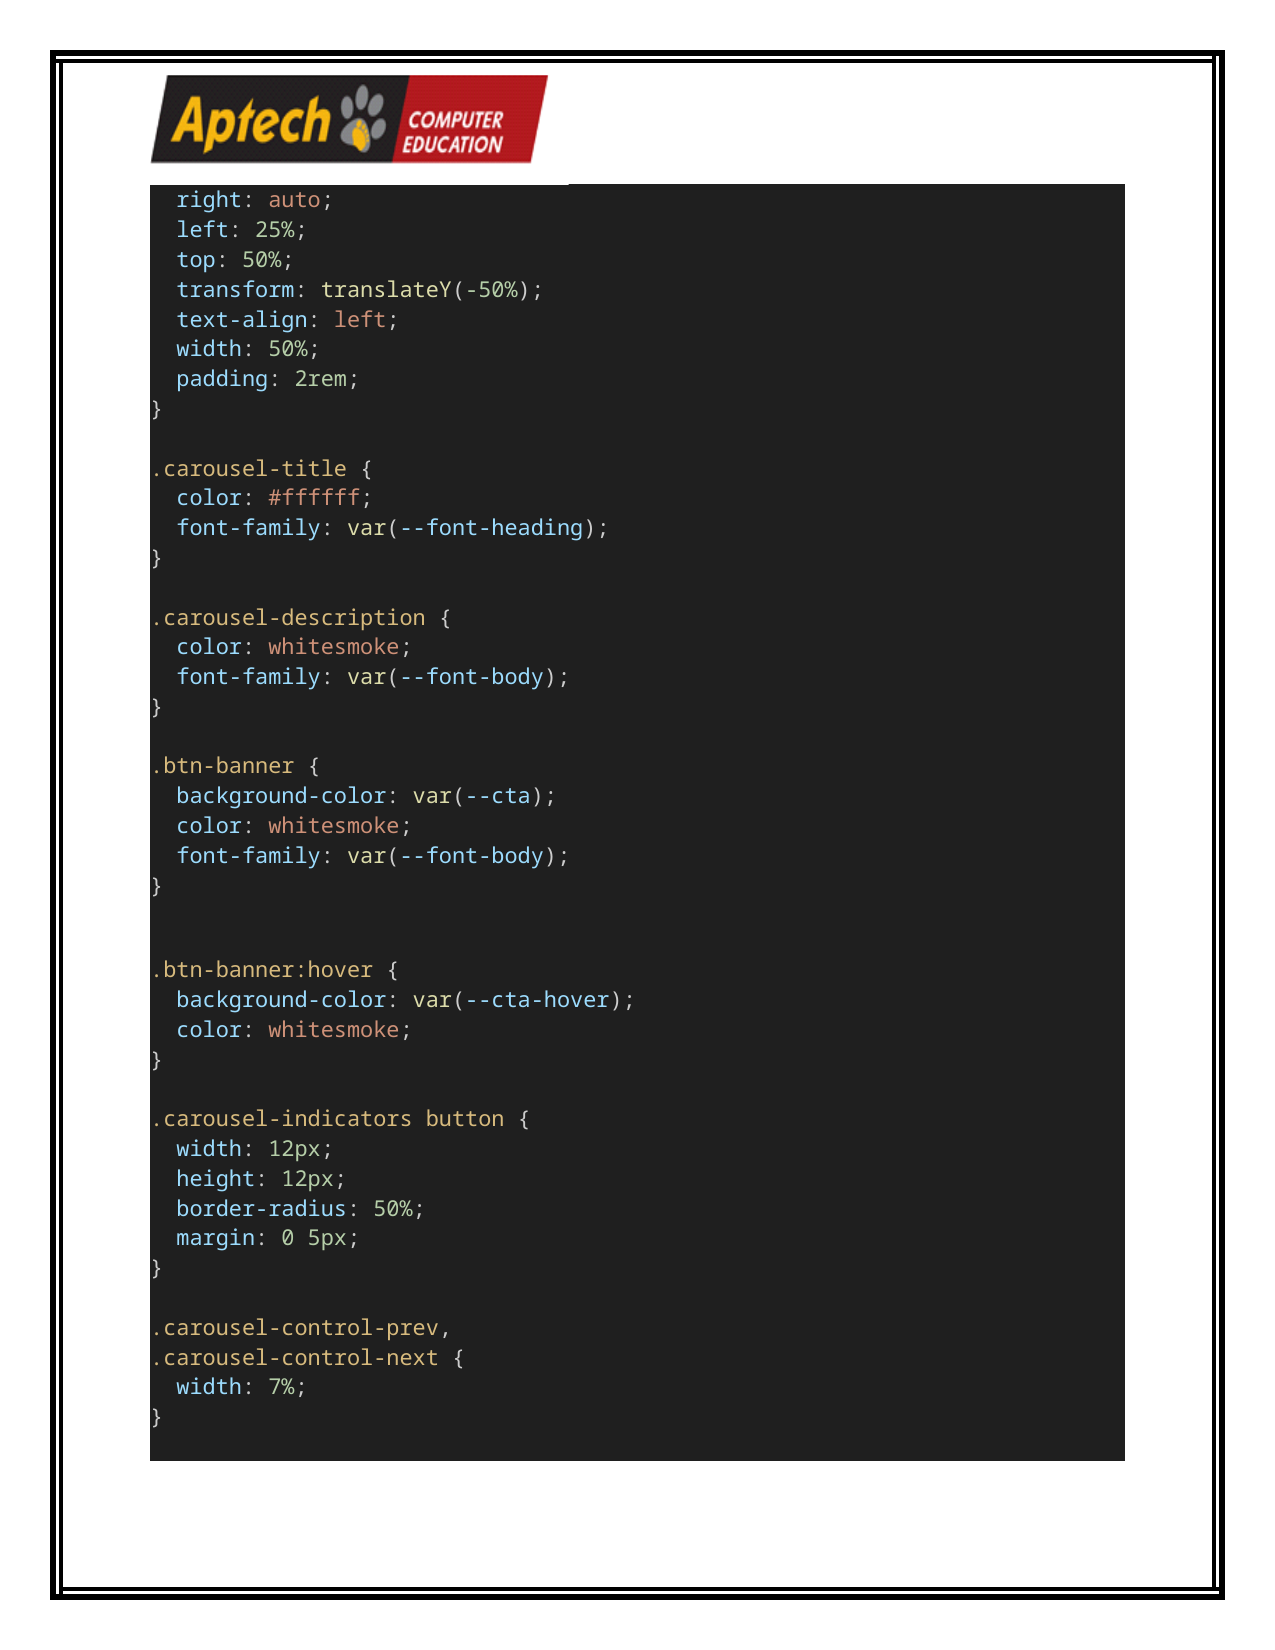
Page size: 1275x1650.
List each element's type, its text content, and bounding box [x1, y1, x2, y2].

text transform: translateY(-50%); [150, 274, 1125, 303]
text margin: 0 5px; [150, 1222, 1125, 1252]
text color: whitesmoke; [150, 810, 1125, 840]
text width: 7%; [150, 1371, 1125, 1401]
text .carousel-control-next { [150, 1341, 1125, 1371]
text width: 50%; [150, 333, 1125, 363]
text background-color: var(--cta-hover); [150, 984, 1125, 1014]
text .btn-banner { [150, 750, 1125, 780]
text .carousel-control-prev, [150, 1312, 1125, 1341]
text color: #ffffff; [150, 482, 1125, 512]
text height: 12px; [150, 1163, 1125, 1192]
text font-family: var(--font-body); [150, 661, 1125, 691]
text color: whitesmoke; [150, 1014, 1125, 1043]
text border-radius: 50%; [150, 1192, 1125, 1222]
text } [150, 393, 1125, 423]
picture [150, 75, 569, 185]
text font-family: var(--font-heading); [150, 512, 1125, 542]
text } [150, 1252, 1125, 1282]
text .carousel-indicators button { [150, 1103, 1125, 1133]
text } [150, 869, 1125, 899]
text padding: 2rem; [150, 363, 1125, 393]
text text-align: left; [150, 303, 1125, 333]
text } [150, 691, 1125, 721]
text color: whitesmoke; [150, 631, 1125, 661]
text } [150, 1043, 1125, 1073]
text right: auto; [150, 184, 1125, 214]
text .btn-banner:hover { [150, 954, 1125, 984]
text font-family: var(--font-body); [150, 840, 1125, 869]
text left: 25%; [150, 214, 1125, 244]
text background-color: var(--cta); [150, 780, 1125, 810]
text .carousel-description { [150, 601, 1125, 631]
text top: 50%; [150, 244, 1125, 274]
text } [150, 1401, 1125, 1431]
text } [150, 542, 1125, 572]
text width: 12px; [150, 1133, 1125, 1163]
text .carousel-title { [150, 452, 1125, 482]
